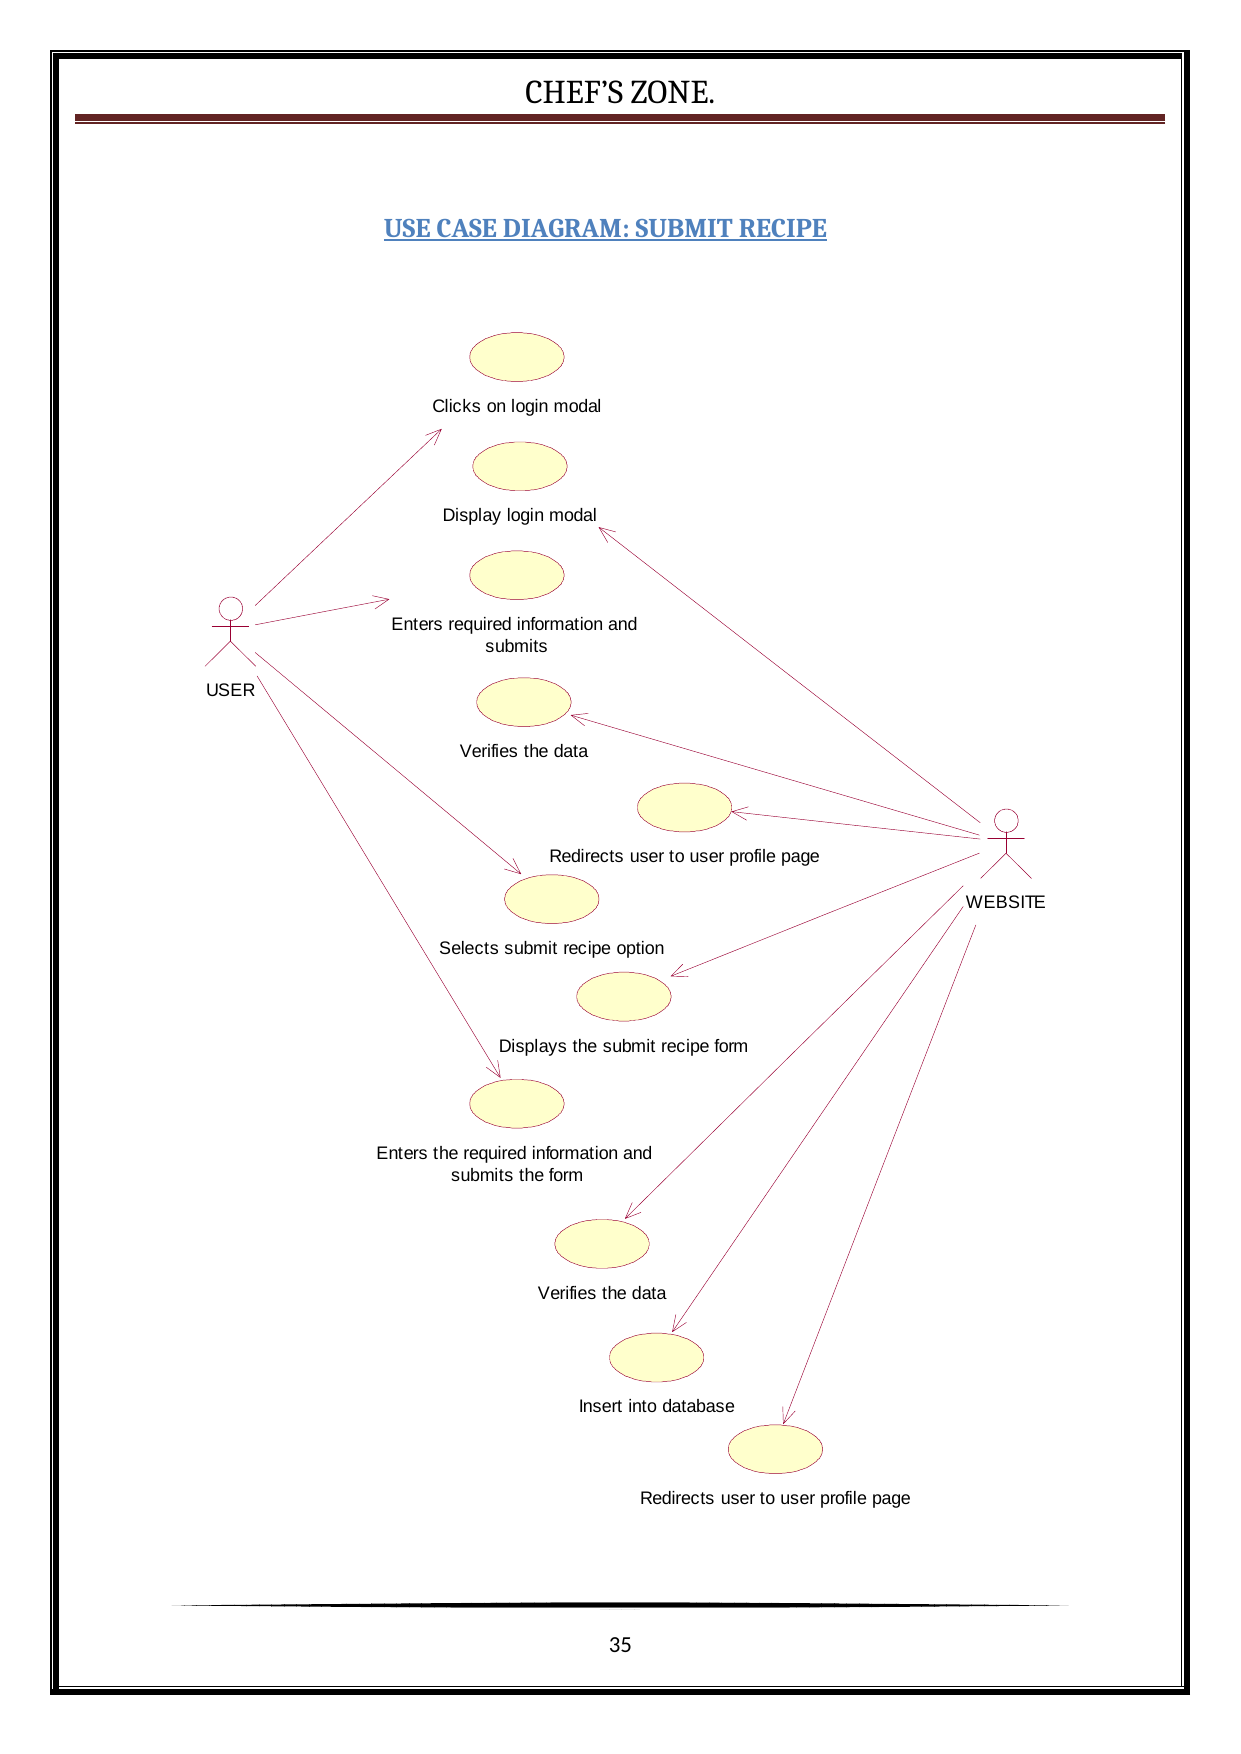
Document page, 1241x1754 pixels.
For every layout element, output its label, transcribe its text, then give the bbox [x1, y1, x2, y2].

picture [171, 1601, 1069, 1610]
subtitle USE CASE DIAGRAM: SUBMIT RECIPE [75, 213, 1136, 244]
